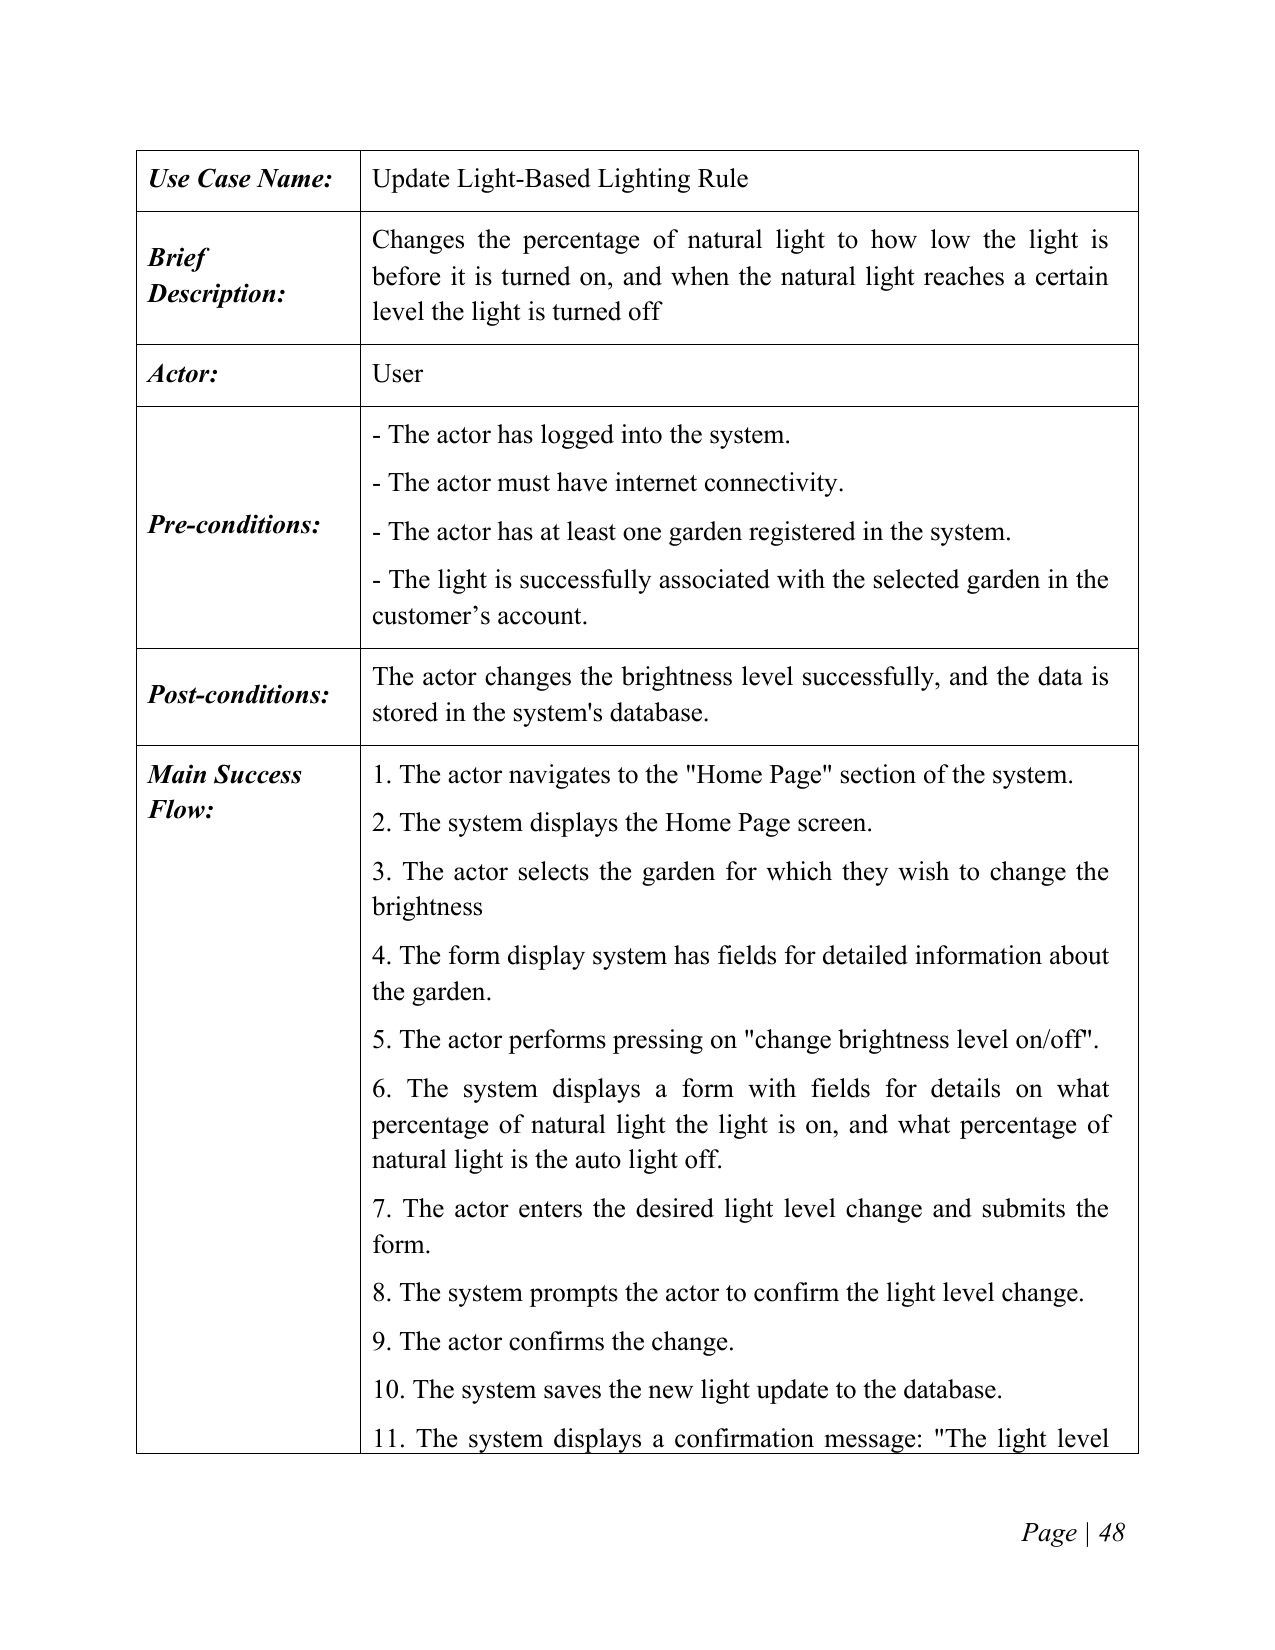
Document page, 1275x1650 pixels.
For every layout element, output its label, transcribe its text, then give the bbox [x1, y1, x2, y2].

table_cell Use Case Name: [137, 151, 360, 211]
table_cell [361, 746, 1138, 1453]
table_cell User [361, 345, 1138, 406]
table_cell - The actor has logged into the system. - The actor must have internet connectivity. - The actor has at least one garden registered in the system. - The light is successfully associated with the selected garden in the customer’s account. [361, 407, 1138, 648]
table_cell Pre-conditions: [137, 407, 360, 648]
table_cell Brief Description: [137, 212, 360, 344]
table_cell Actor: [137, 345, 360, 406]
table_cell The actor changes the brightness level successfully, and the data is stored in the system's database. [361, 649, 1138, 745]
table_cell Post-conditions: [137, 649, 360, 745]
table_cell Changes the percentage of natural light to how low the light is before it is turned on, and when the natural light reaches a certain level the light is turned off [361, 212, 1138, 344]
table_cell Update Light-Based Lighting Rule [361, 151, 1138, 211]
table_cell Main Success Flow: [137, 746, 360, 1453]
